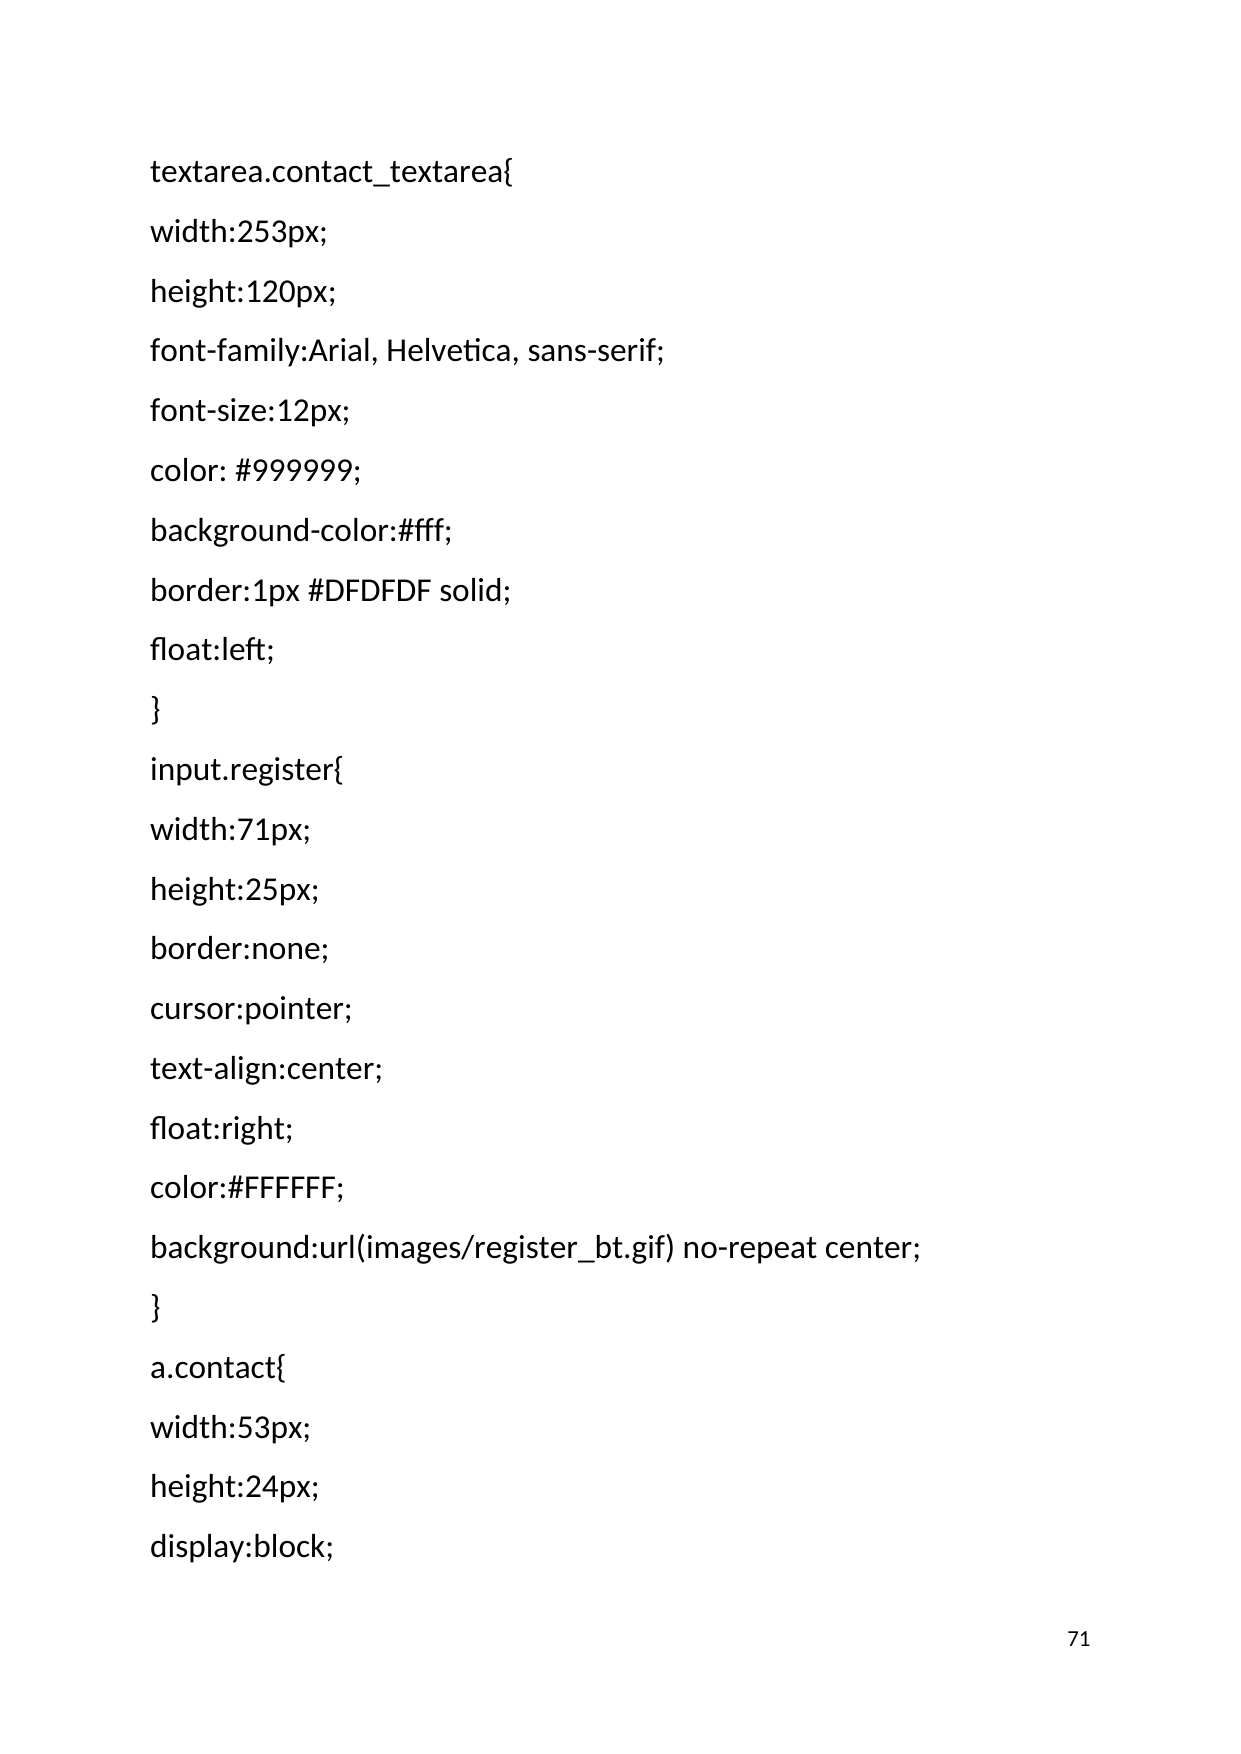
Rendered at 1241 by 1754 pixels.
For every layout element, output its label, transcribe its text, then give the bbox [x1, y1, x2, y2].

text input.register{ [150, 748, 1090, 789]
text height:25px; [150, 867, 1090, 908]
text font-family:Arial, Helvetica, sans-serif; [150, 329, 1090, 370]
text a.contact{ [150, 1346, 1090, 1387]
text width:71px; [150, 808, 1090, 848]
text color:#FFFFFF; [150, 1166, 1090, 1207]
text border:none; [150, 927, 1090, 968]
text background-color:#fff; [150, 509, 1090, 549]
text float:right; [150, 1107, 1090, 1147]
text cursor:pointer; [150, 987, 1090, 1028]
text color: #999999; [150, 449, 1090, 490]
text } [150, 688, 1090, 729]
text display:block; [150, 1525, 1090, 1566]
text height:120px; [150, 269, 1090, 310]
text textarea.contact_textarea{ [150, 150, 1090, 191]
text height:24px; [150, 1465, 1090, 1506]
text text-align:center; [150, 1047, 1090, 1088]
text } [150, 1286, 1090, 1327]
text width:253px; [150, 210, 1090, 251]
text font-size:12px; [150, 389, 1090, 430]
text border:1px #DFDFDF solid; [150, 568, 1090, 609]
text float:left; [150, 628, 1090, 669]
text width:53px; [150, 1406, 1090, 1446]
text background:url(images/register_bt.gif) no-repeat center; [150, 1226, 1090, 1267]
